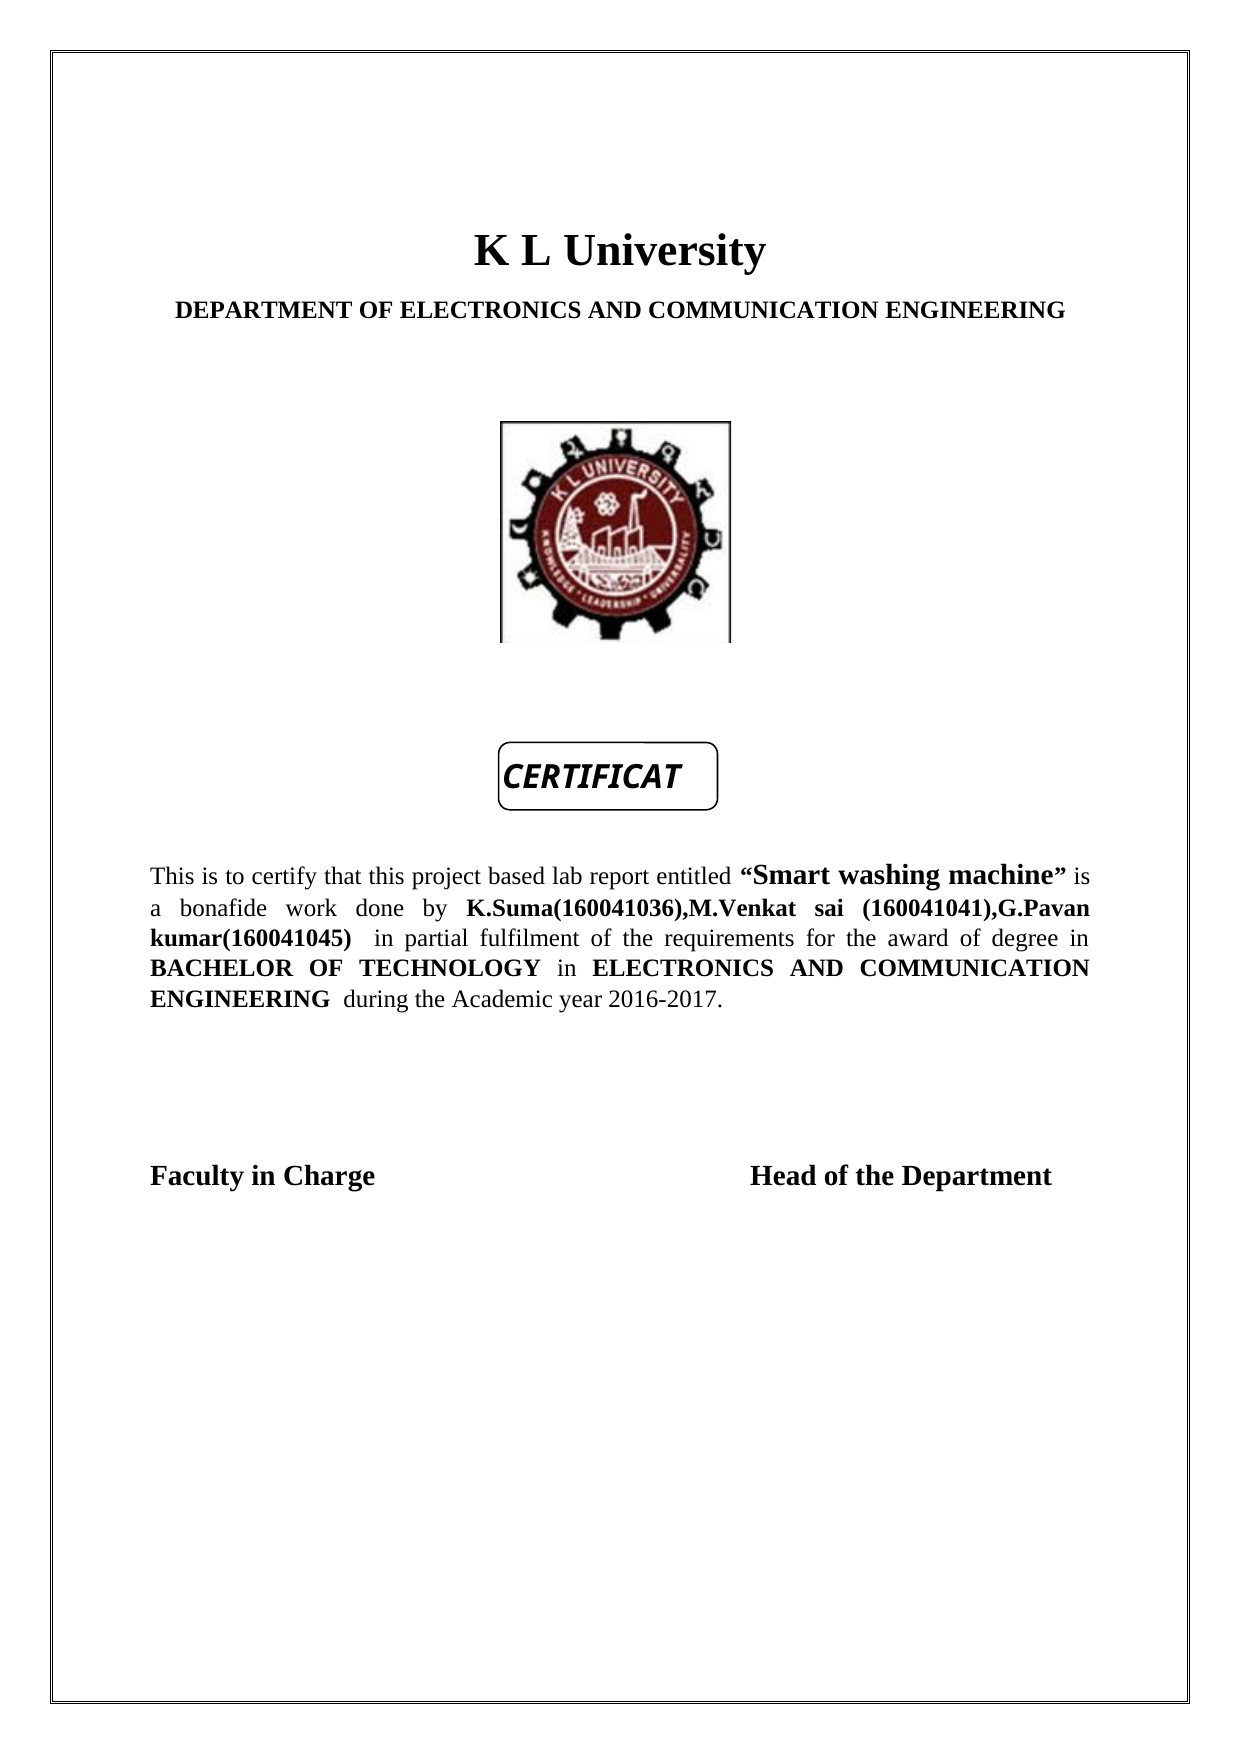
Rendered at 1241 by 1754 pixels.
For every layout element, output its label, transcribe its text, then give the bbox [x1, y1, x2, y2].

text This is to certify that this project based lab report entitled “Smart washing machine” is a bonafide work done by K.Suma(160041036),M.Venkat sai (160041041),G.Pavan kumar(160041045) in partial fulfilment of the requirements for the award of degree in BACHELOR OF TECHNOLOGY in ELECTRONICS AND COMMUNICATION ENGINEERING during the Academic year 2016-2017. [150, 857, 1090, 1013]
text K L University [150, 222, 1090, 275]
picture [500, 421, 732, 643]
text DEPARTMENT OF ELECTRONICS AND COMMUNICATION ENGINEERING [150, 295, 1090, 324]
text Faculty in Charge Head of the Department [150, 1158, 1090, 1191]
